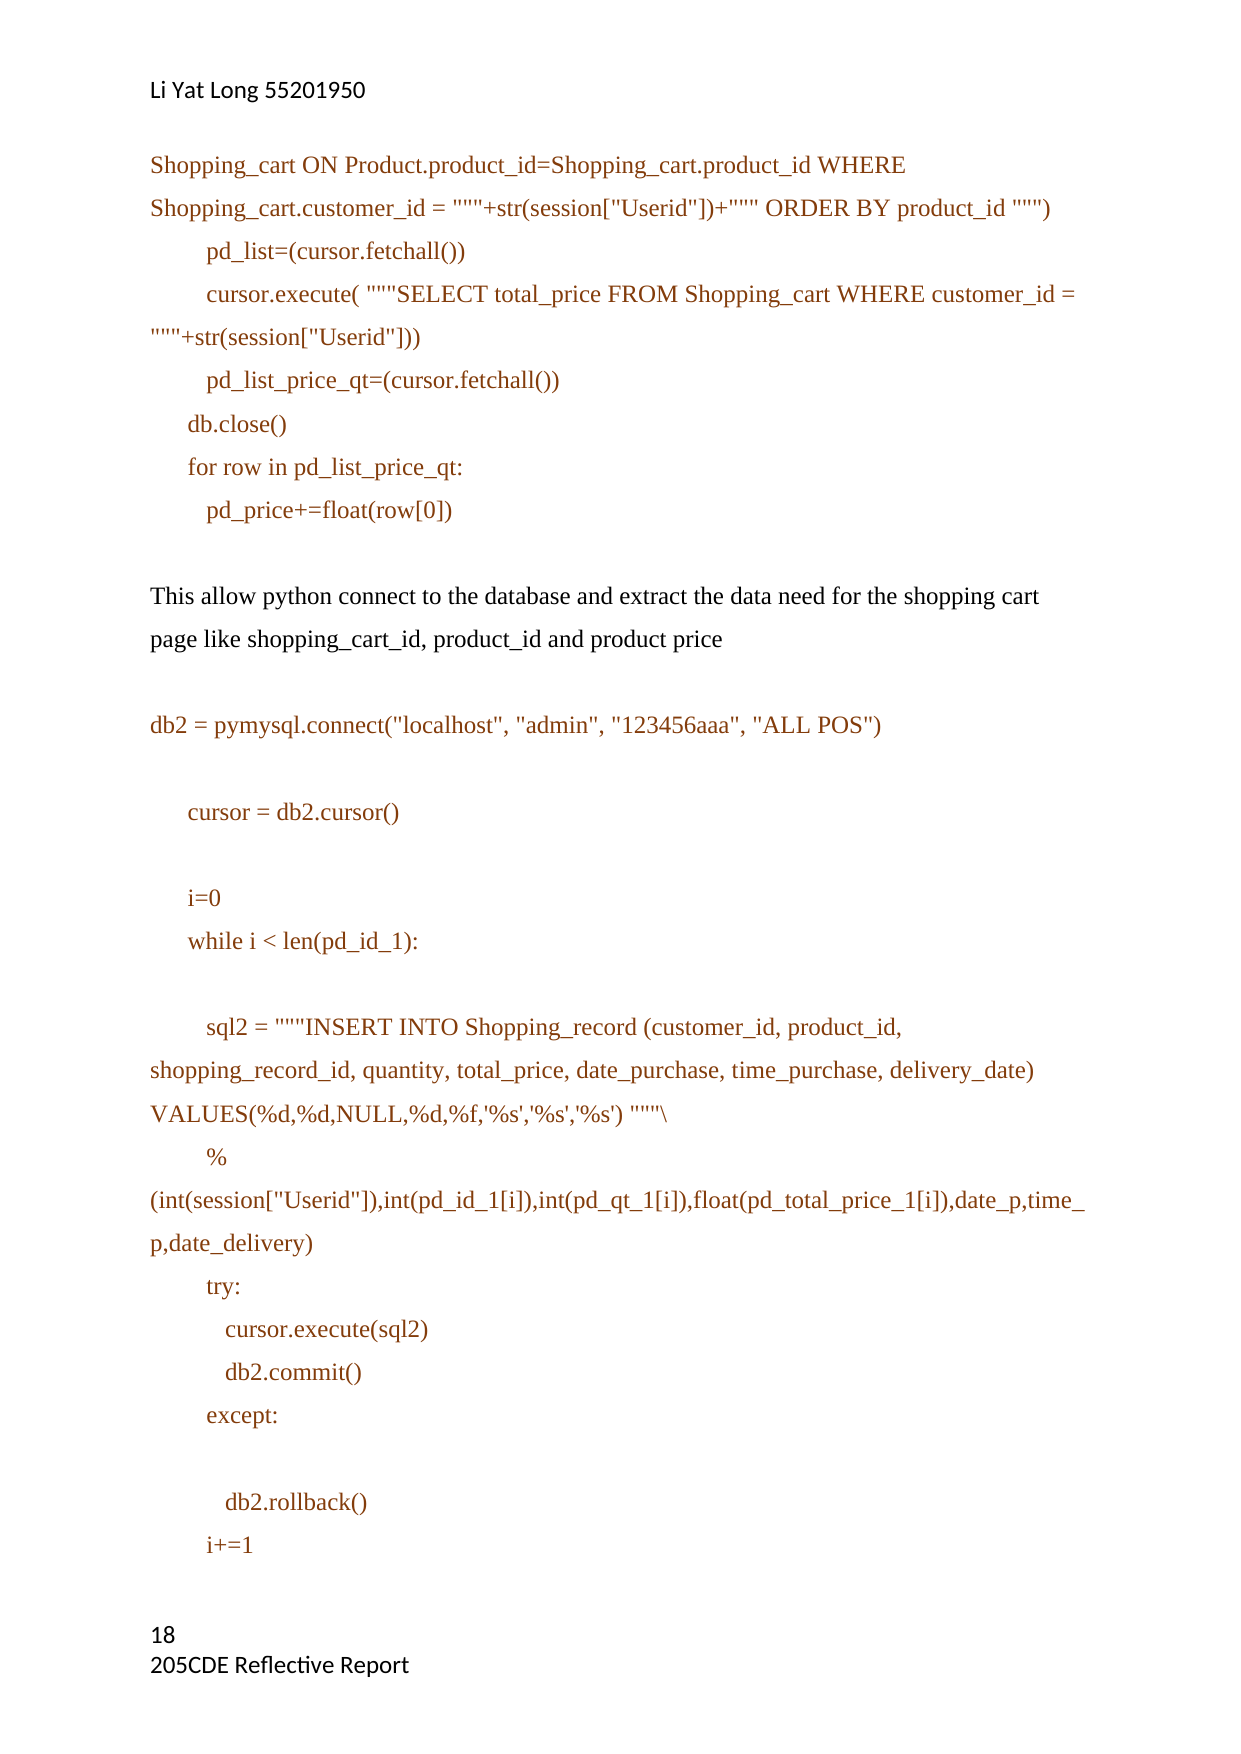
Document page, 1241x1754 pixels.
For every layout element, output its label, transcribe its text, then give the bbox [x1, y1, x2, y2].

text i+=1 [150, 1530, 1090, 1559]
text db2.commit() [150, 1357, 1090, 1386]
text db2.rollback() [150, 1487, 1090, 1516]
text pd_list=(cursor.fetchall()) [150, 236, 1090, 265]
text while i < len(pd_id_1): [150, 926, 1090, 955]
text db.close() [150, 409, 1090, 437]
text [150, 150, 1090, 222]
text sql2 = """INSERT INTO Shopping_record (customer_id, product_id, shopping_record_id, quantity, total_price, date_purchase, time_purchase, delivery_date) VALUES(%d,%d,NULL,%d,%f,'%s','%s','%s') """\ [150, 1012, 1090, 1127]
text cursor.execute( """SELECT total_price FROM Shopping_cart WHERE customer_id = """+str(session["Userid"])) [150, 279, 1090, 351]
text db2 = pymysql.connect("localhost", "admin", "123456aaa", "ALL POS") [150, 711, 1090, 739]
text except: [150, 1401, 1090, 1429]
text cursor = db2.cursor() [150, 797, 1090, 826]
text try: [150, 1271, 1090, 1300]
text i=0 [150, 883, 1090, 912]
text pd_list_price_qt=(cursor.fetchall()) [150, 366, 1090, 394]
text pd_price+=float(row[0]) [150, 495, 1090, 524]
text %(int(session["Userid"]),int(pd_id_1[i]),int(pd_qt_1[i]),float(pd_total_price_1[i]),date_p,time_p,date_delivery) [150, 1142, 1090, 1257]
text for row in pd_list_price_qt: [150, 452, 1090, 481]
text This allow python connect to the database and extract the data need for the shopping cart page like shopping_cart_id, product_id and product price [150, 581, 1090, 653]
text cursor.execute(sql2) [150, 1314, 1090, 1343]
